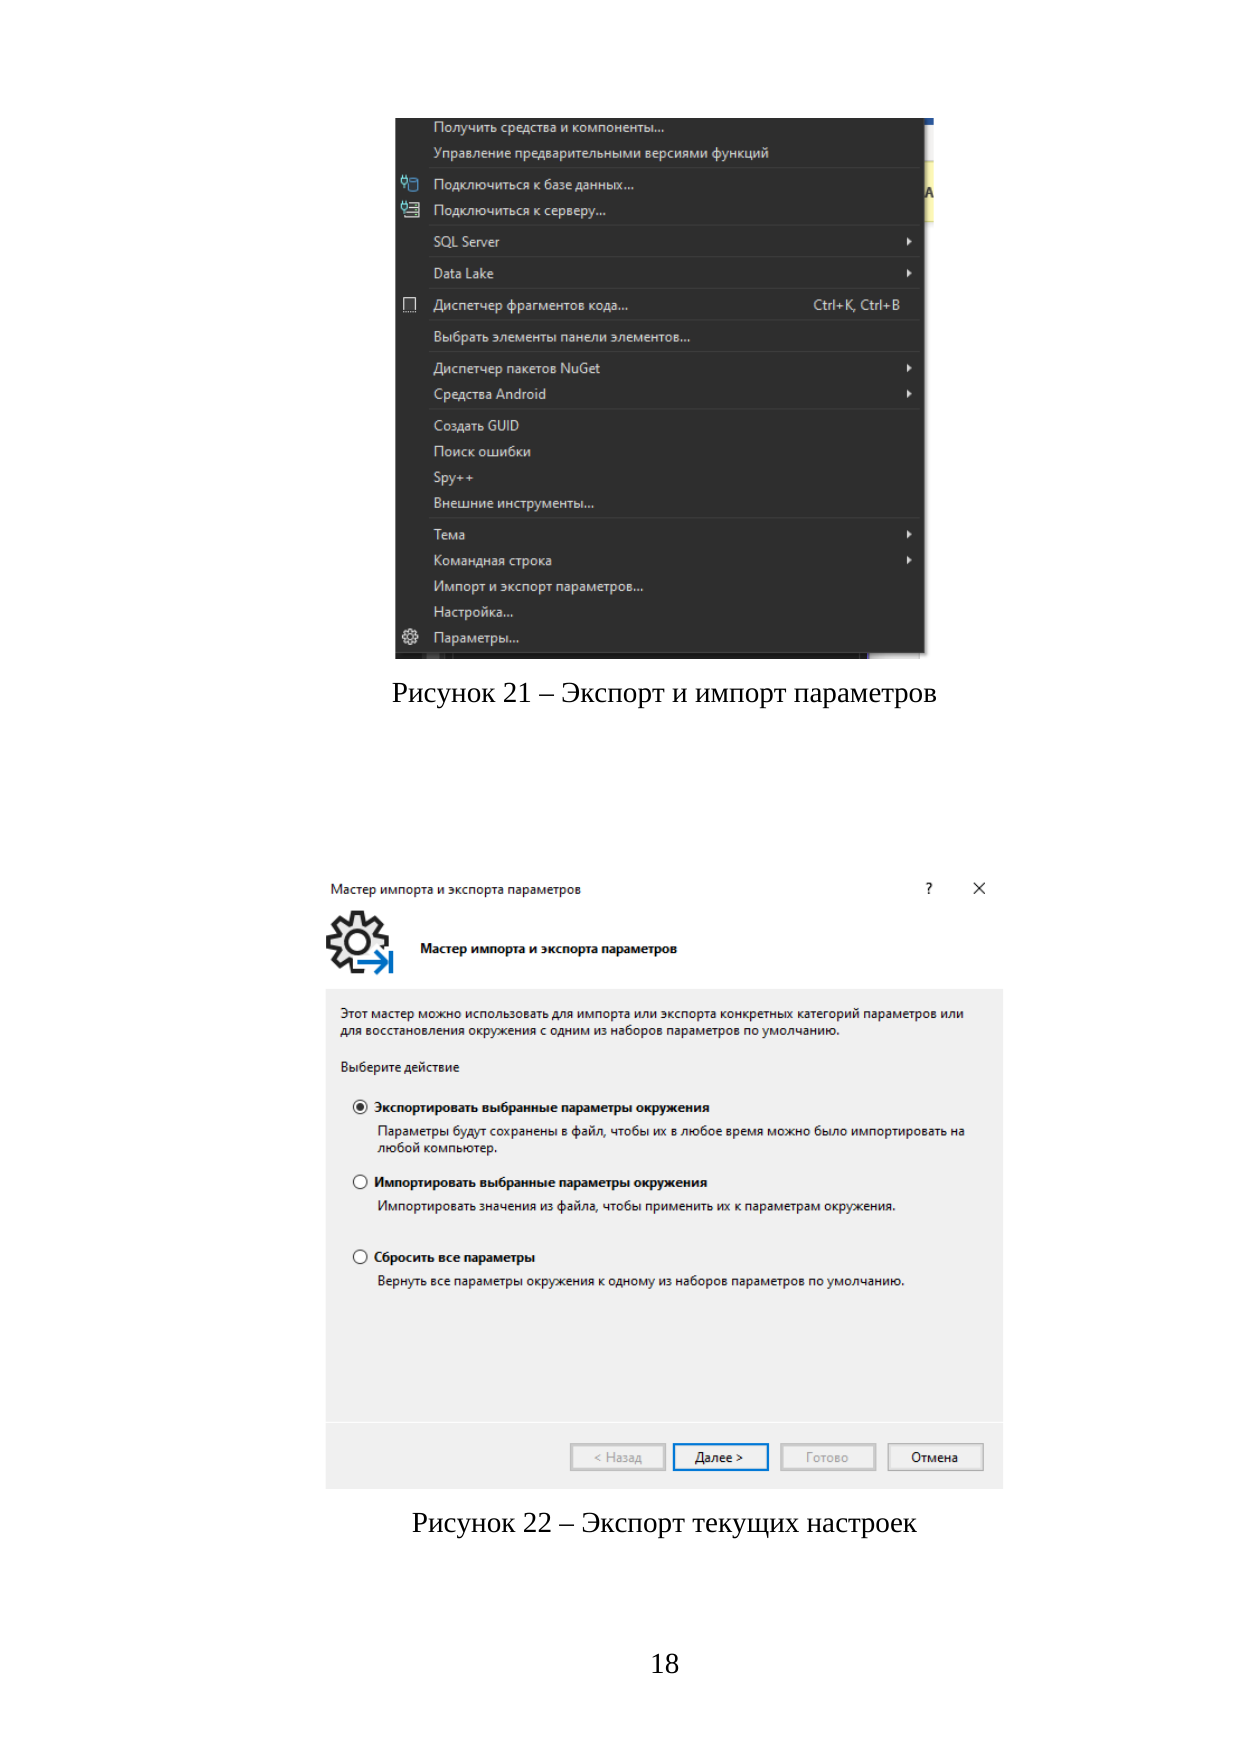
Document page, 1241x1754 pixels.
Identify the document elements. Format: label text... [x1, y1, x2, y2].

picture [395, 118, 934, 659]
text Рисунок 21 – Экспорт и импорт параметров [177, 675, 1152, 709]
picture [325, 876, 1004, 1489]
text Рисунок 22 – Экспорт текущих настроек [177, 1505, 1152, 1539]
